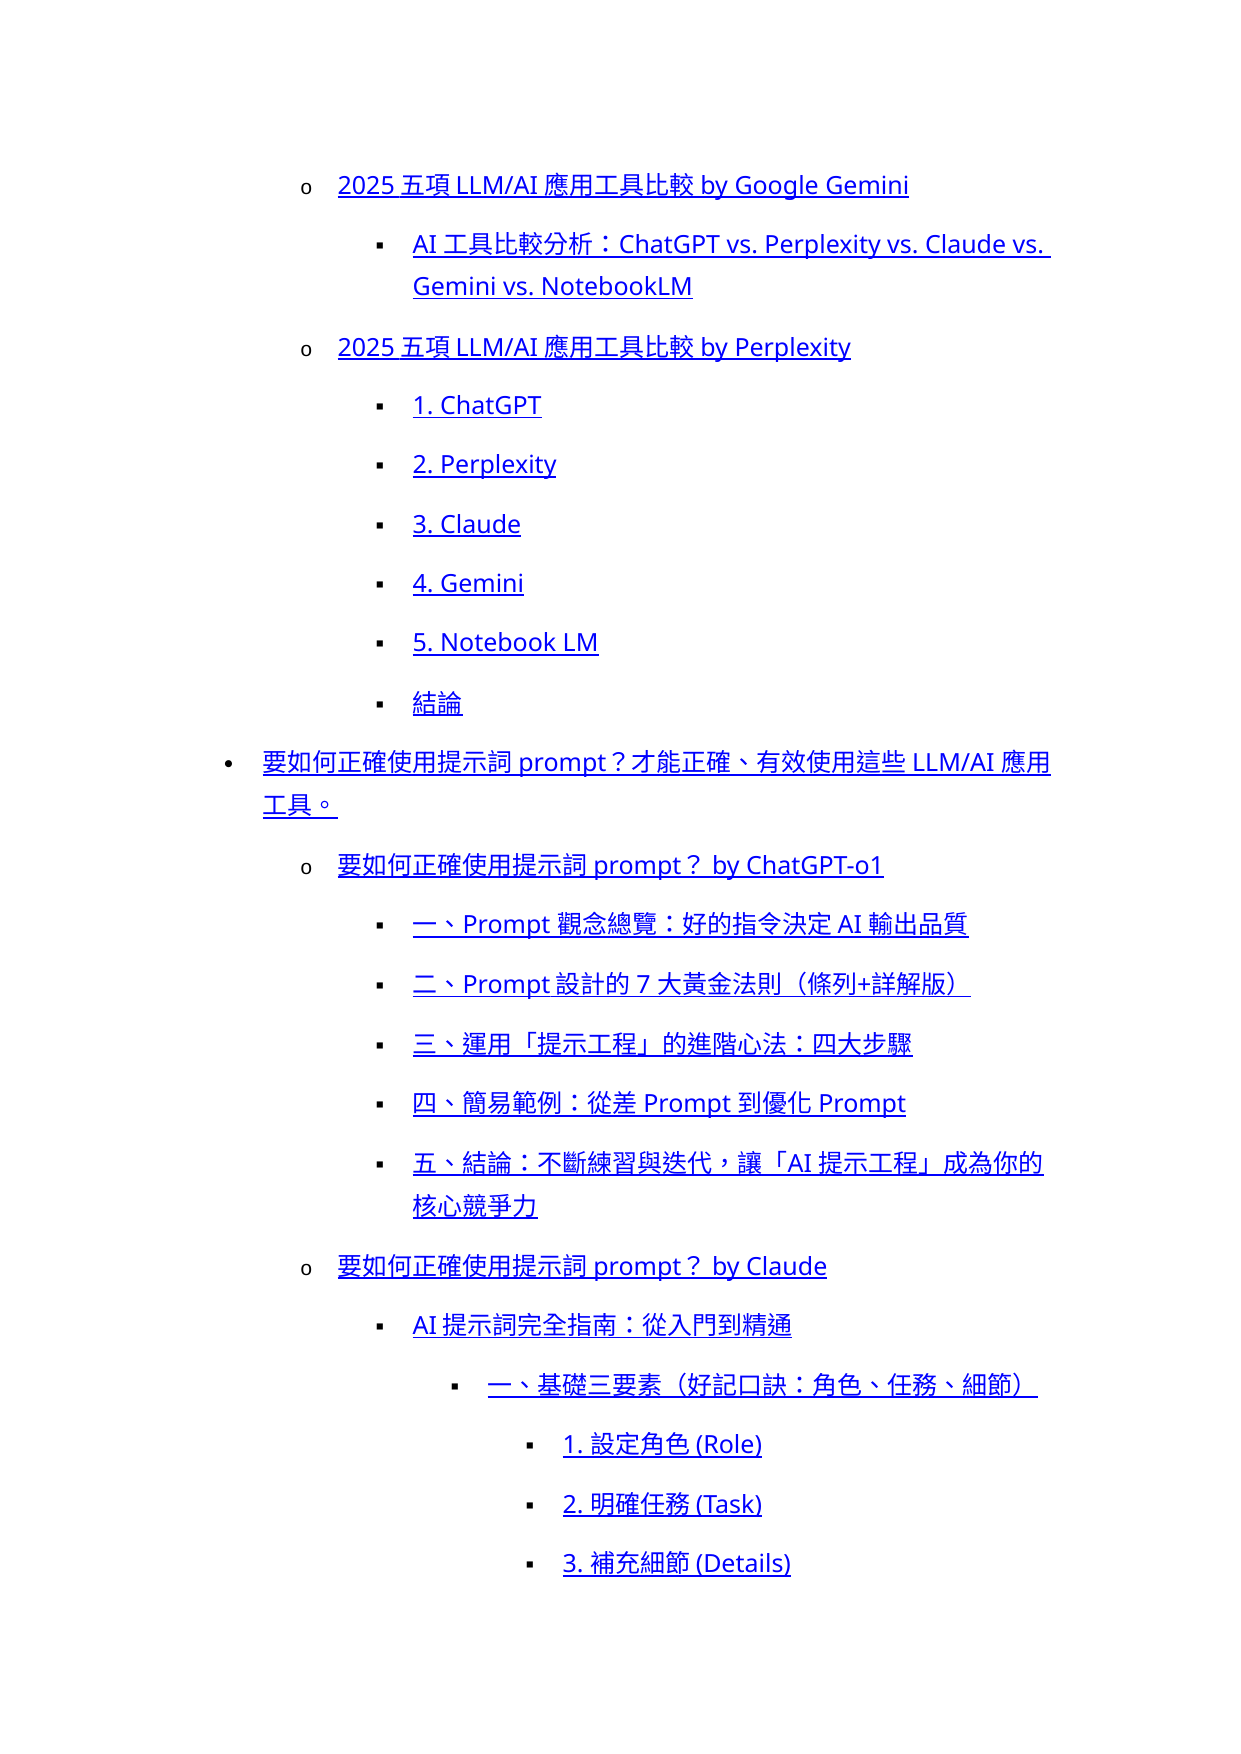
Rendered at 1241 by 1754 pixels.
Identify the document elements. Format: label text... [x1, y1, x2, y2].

list 3. Claude [375, 504, 1053, 542]
list 2. 明確任務 (Task) [525, 1484, 1053, 1521]
list 五、結論：不斷練習與迭代，讓「AI 提示工程」成為你的核心競爭力 [375, 1143, 1053, 1223]
list AI 工具比較分析：ChatGPT vs. Perplexity vs. Claude vs. Gemini vs. NotebookLM [375, 224, 1053, 305]
list 二、Prompt設計的 7 大黃金法則（條列+詳解版） [375, 964, 1053, 1001]
list AI提示詞完全指南：從入門到精通 [375, 1305, 1053, 1342]
list 結論 [375, 682, 1053, 720]
list 要如何正確使用提示詞 prompt？ by Claude [300, 1245, 1053, 1283]
list 1. ChatGPT [375, 386, 1053, 423]
list 一、基礎三要素（好記口訣：角色、任務、細節） [450, 1364, 1053, 1402]
list 3. 補充細節 (Details) [525, 1543, 1053, 1581]
list 2025五項 LLM/AI 應用工具比較 by Perplexity [300, 326, 1053, 364]
list 要如何正確使用提示詞 prompt？才能正確、有效使用這些 LLM/AI 應用工具。 [225, 742, 1053, 823]
list 1. 設定角色 (Role) [525, 1424, 1053, 1462]
list 5. Notebook LM [375, 623, 1053, 661]
list 四、簡易範例：從差 Prompt 到優化 Prompt [375, 1083, 1053, 1121]
list 三、運用「提示工程」的進階心法：四大步驟 [375, 1023, 1053, 1061]
list 2. Perplexity [375, 445, 1053, 483]
list 要如何正確使用提示詞 prompt？ by ChatGPT-o1 [300, 845, 1053, 882]
list 2025五項 LLM/AI 應用工具比較 by Google Gemini [300, 164, 1053, 202]
list 4. Gemini [375, 564, 1053, 601]
list 一、Prompt 觀念總覽：好的指令決定 AI 輸出品質 [375, 904, 1053, 942]
